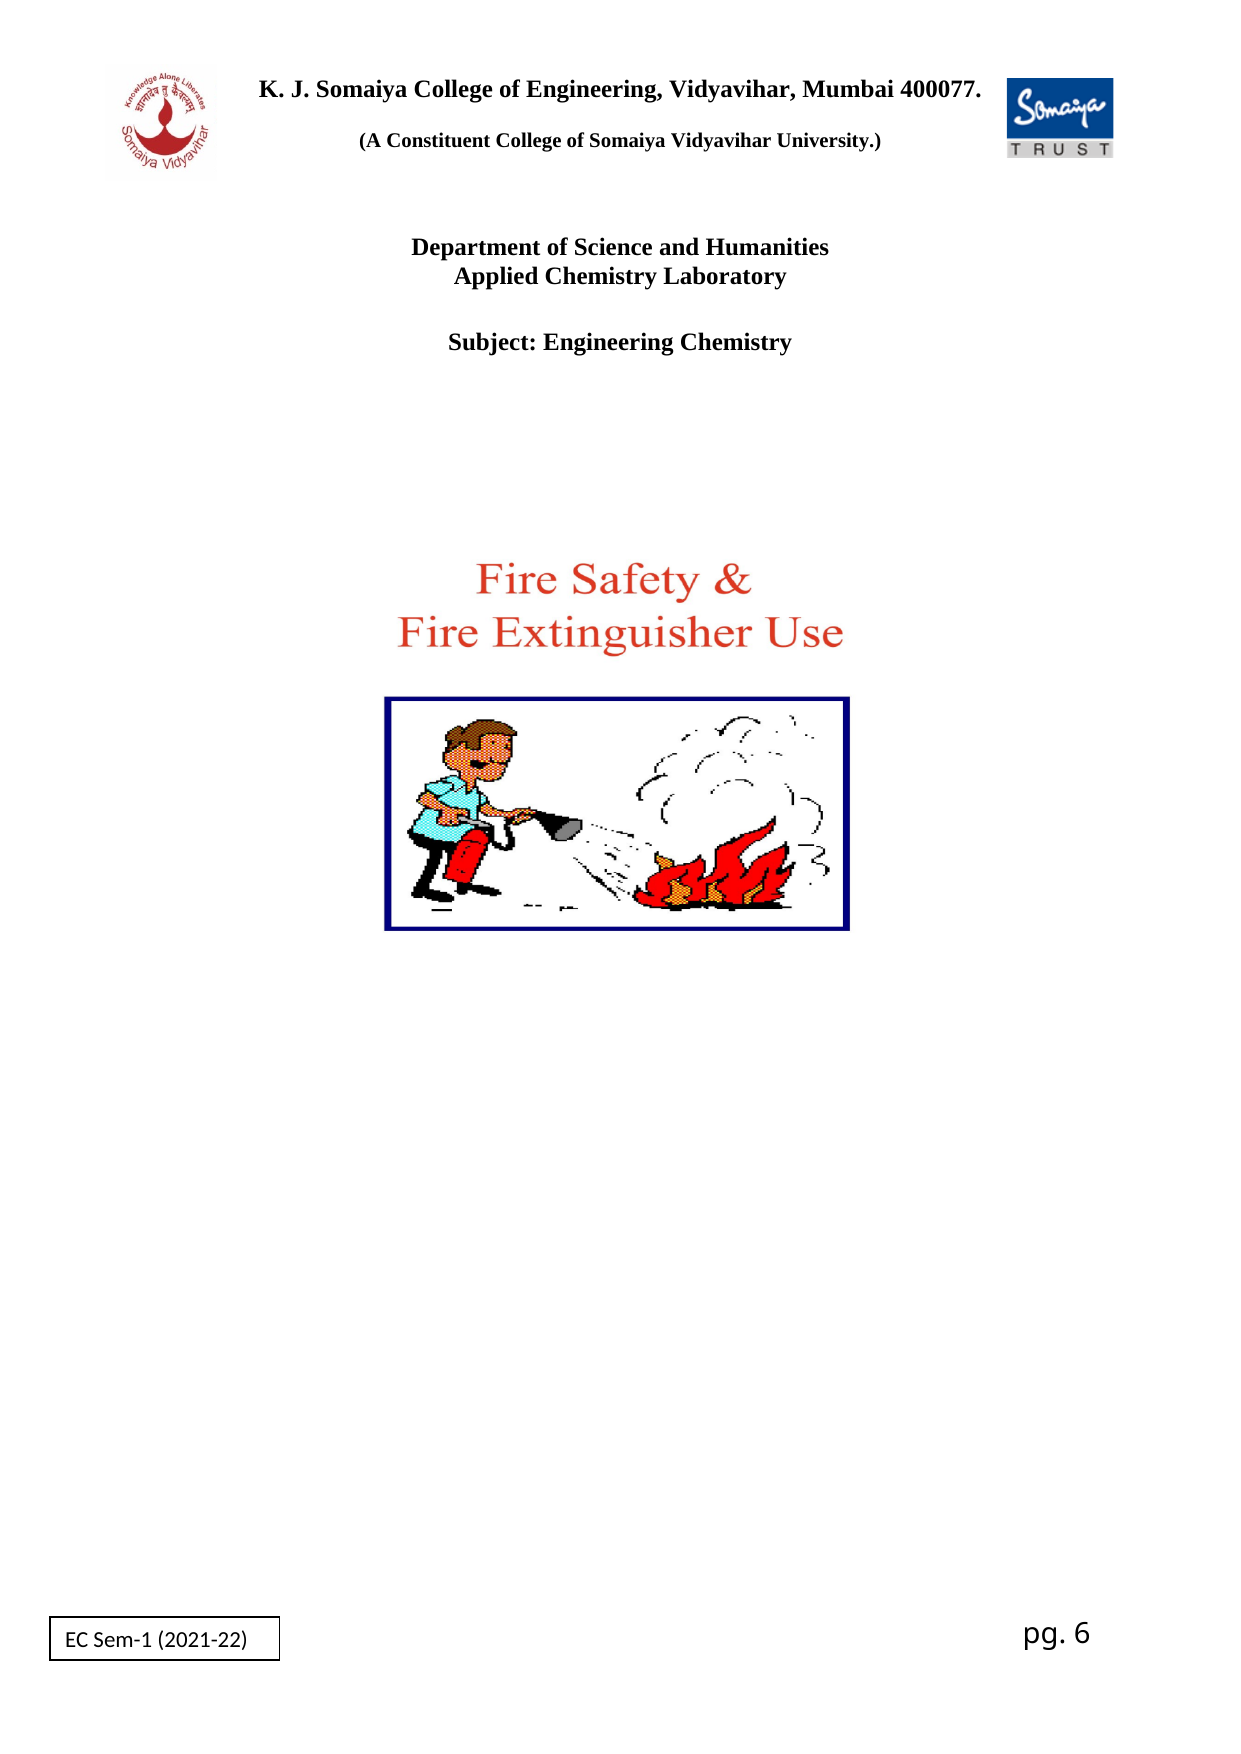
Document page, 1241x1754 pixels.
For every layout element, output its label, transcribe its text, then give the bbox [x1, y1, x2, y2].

picture [105, 64, 218, 181]
picture [204, 476, 1037, 1019]
text Applied Chemistry Laboratory [150, 261, 1090, 289]
text Subject: Engineering Chemistry [150, 327, 1090, 356]
text Department of Science and Humanities [150, 232, 1090, 261]
picture [1006, 78, 1114, 158]
